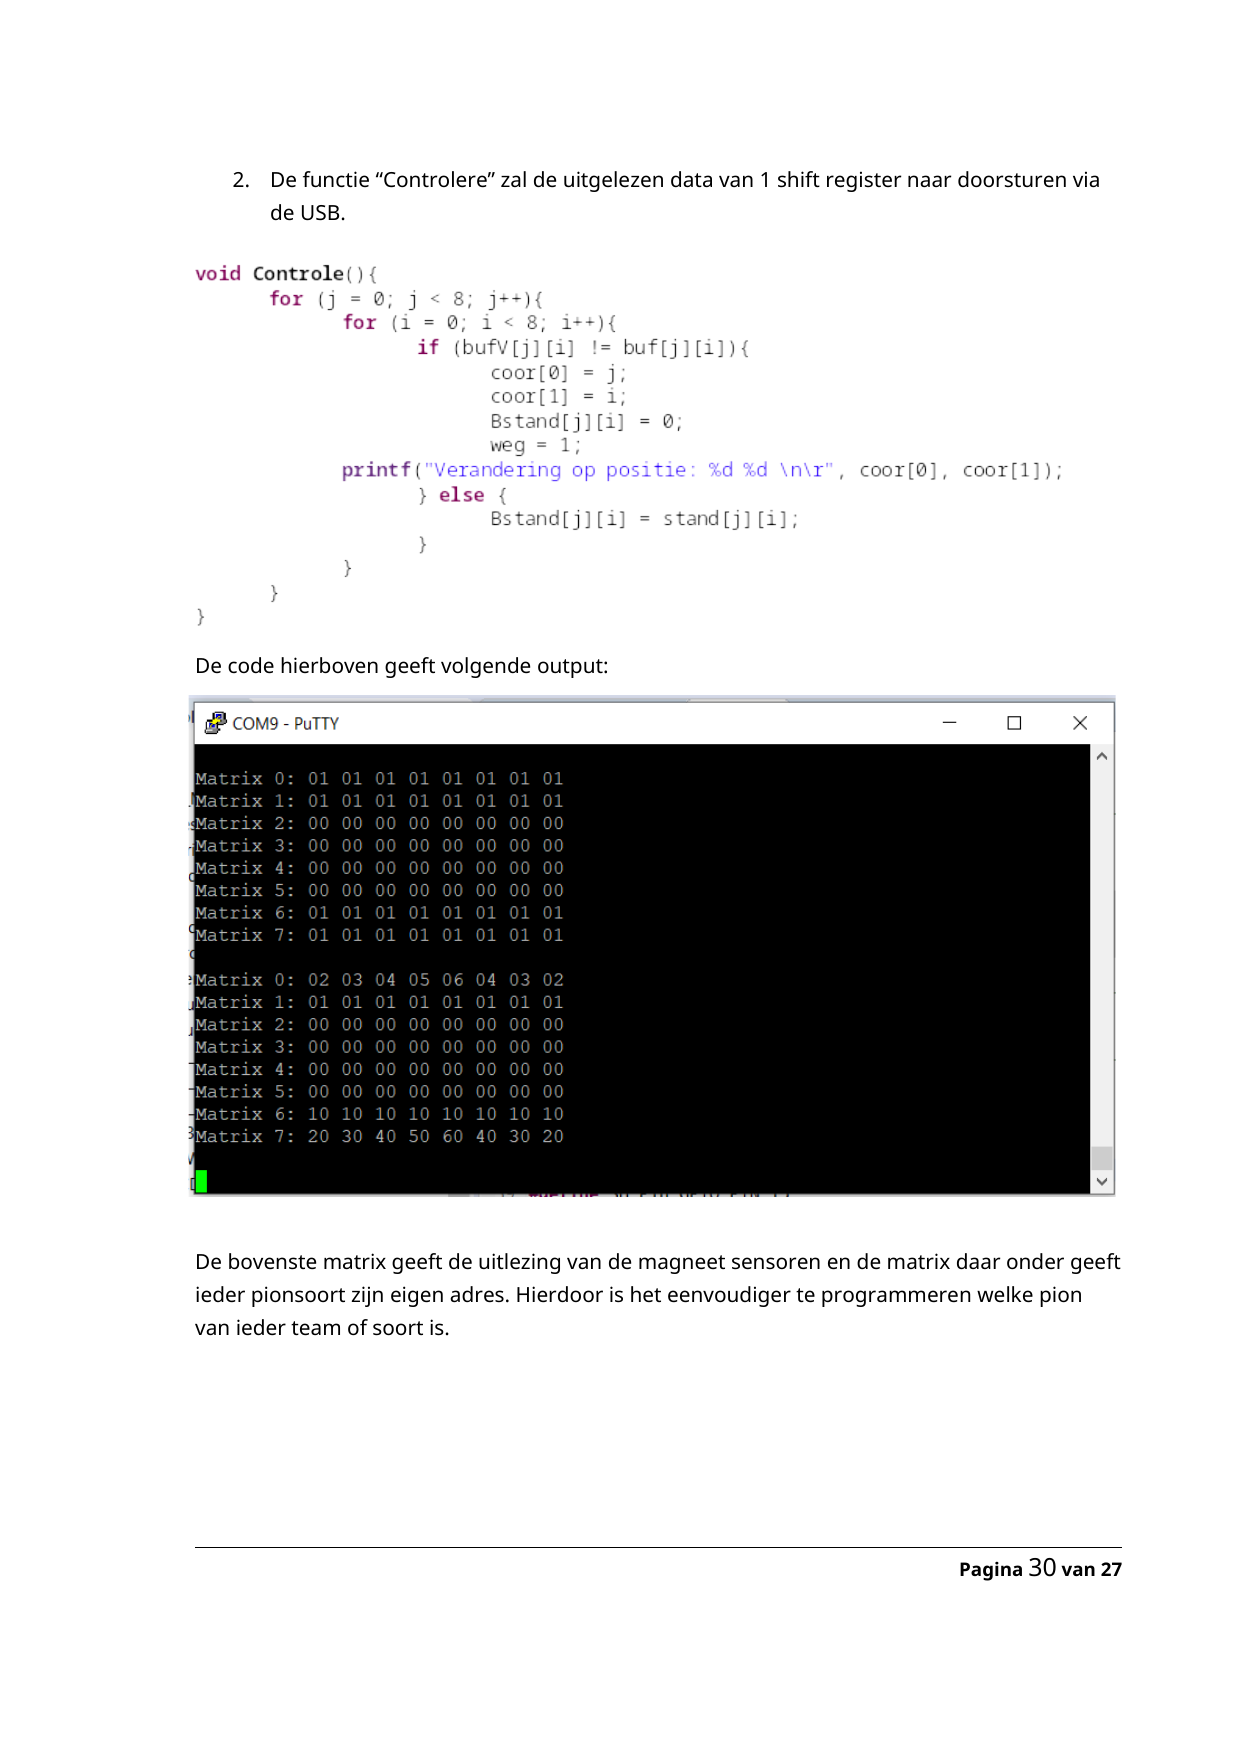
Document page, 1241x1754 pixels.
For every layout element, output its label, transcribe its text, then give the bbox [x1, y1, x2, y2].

list De code hierboven geeft volgende output: [195, 652, 1122, 680]
list De bovenste matrix geeft de uitlezing van de magneet sensoren en de matrix daar onder geeft ieder pionsoort zijn eigen adres. Hierdoor is het eenvoudiger te programmeren welke pion van ieder team of soort is. [195, 1247, 1122, 1341]
list De functie “Controlere” zal de uitgelezen data van 1 shift register naar doorsturen via de USB. [232, 165, 1122, 226]
picture [188, 695, 1116, 1197]
